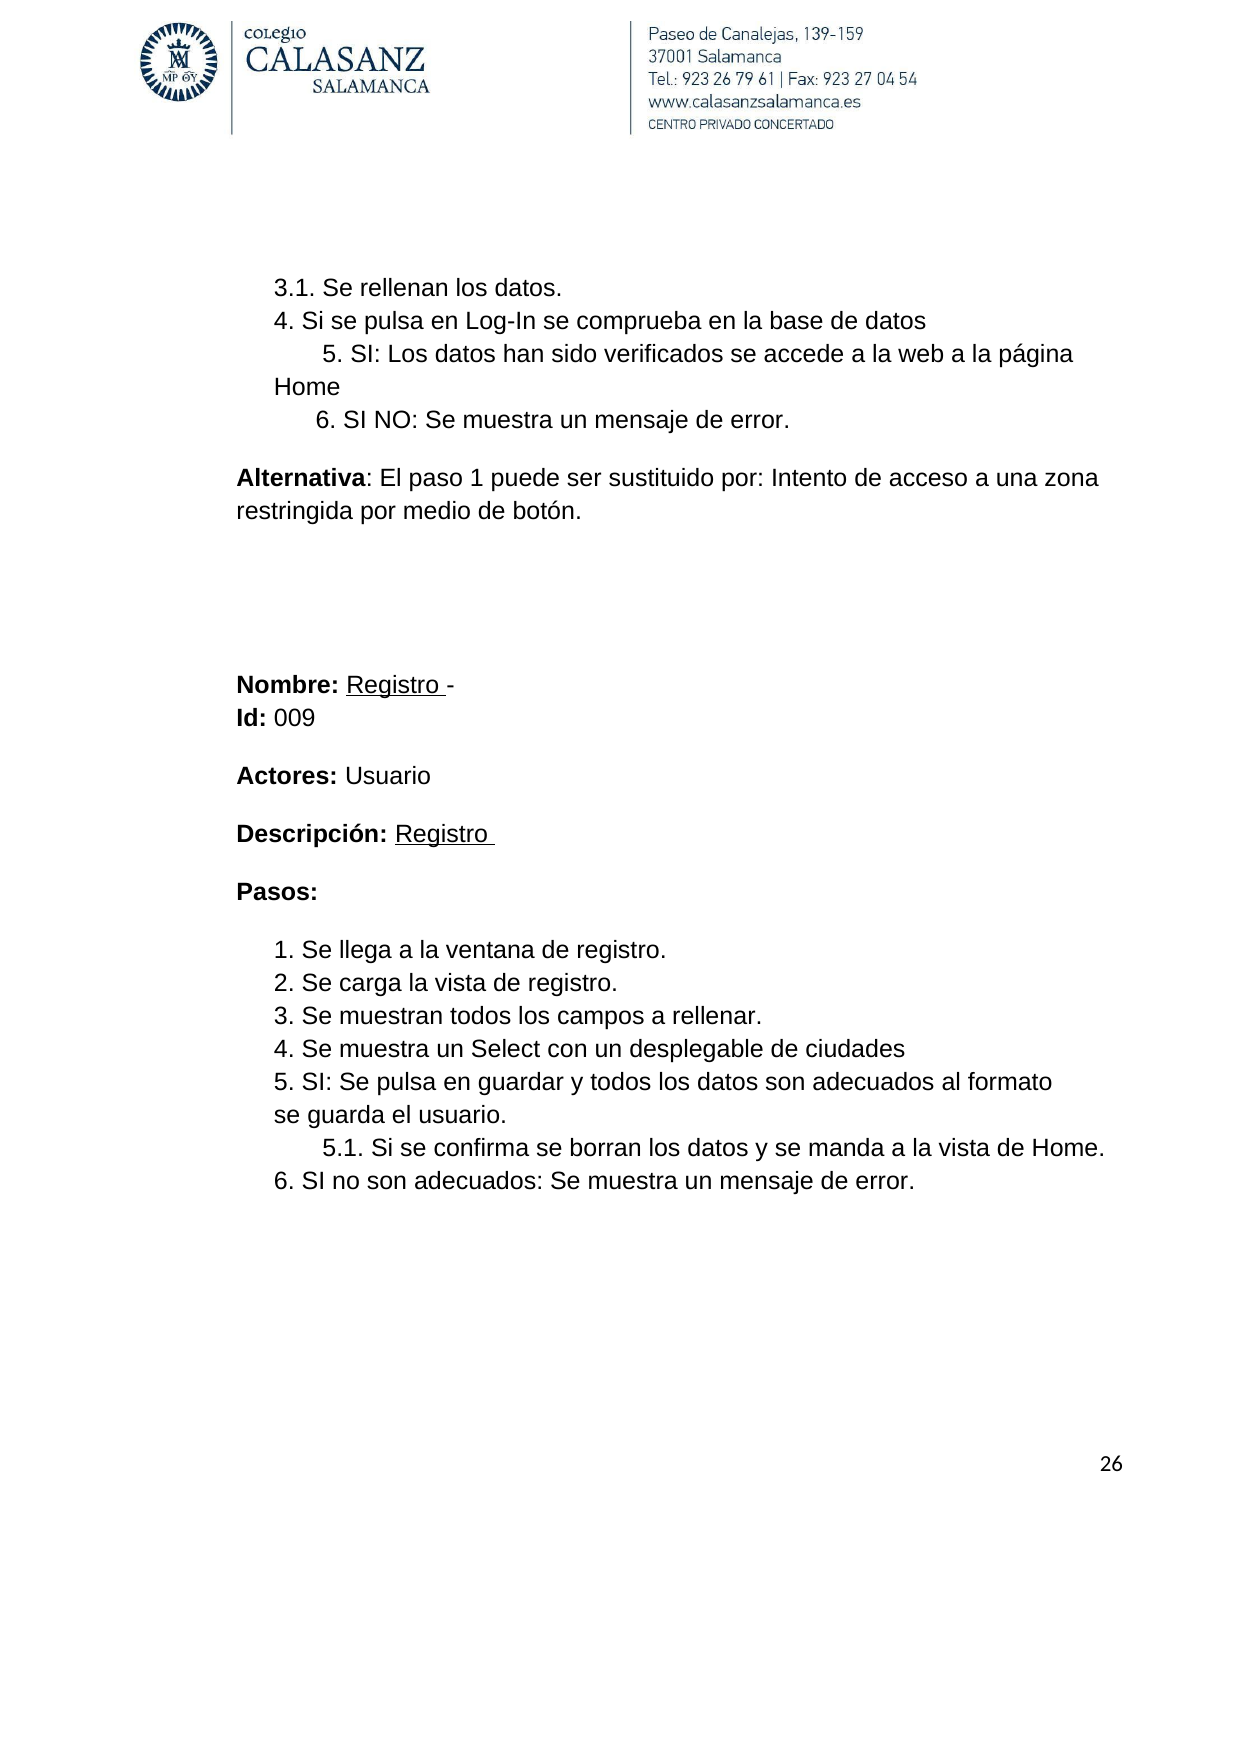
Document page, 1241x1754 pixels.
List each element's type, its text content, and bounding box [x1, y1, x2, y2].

text Pasos: [236, 877, 1123, 906]
text Alternativa: El paso 1 puede ser sustituido por: Intento de acceso a una zona restringida por medio de botón. [236, 463, 1123, 524]
text Actores: Usuario [236, 761, 1123, 790]
list 3.1. Se rellenan los datos. 4. Si se pulsa en Log-In se comprueba en la base de datos 5. SI: Los datos han sido verificados se accede a la web a la página Home 6. SI NO: Se muestra un mensaje de error. [274, 273, 1123, 433]
picture [98, 21, 985, 145]
text Nombre: Registro - Id: 009 [236, 670, 1123, 732]
list 1. Se llega a la ventana de registro. 2. Se carga la vista de registro. 3. Se muestran todos los campos a rellenar. 4. Se muestra un Select con un desplegable de ciudades 5. SI: Se pulsa en guardar y todos los datos son adecuados al formato se guarda el usuario. 5.1. Si se confirma se borran los datos y se manda a la vista de Home. 6. SI no son adecuados: Se muestra un mensaje de error. [274, 935, 1123, 1227]
text Descripción: Registro [236, 819, 1123, 848]
